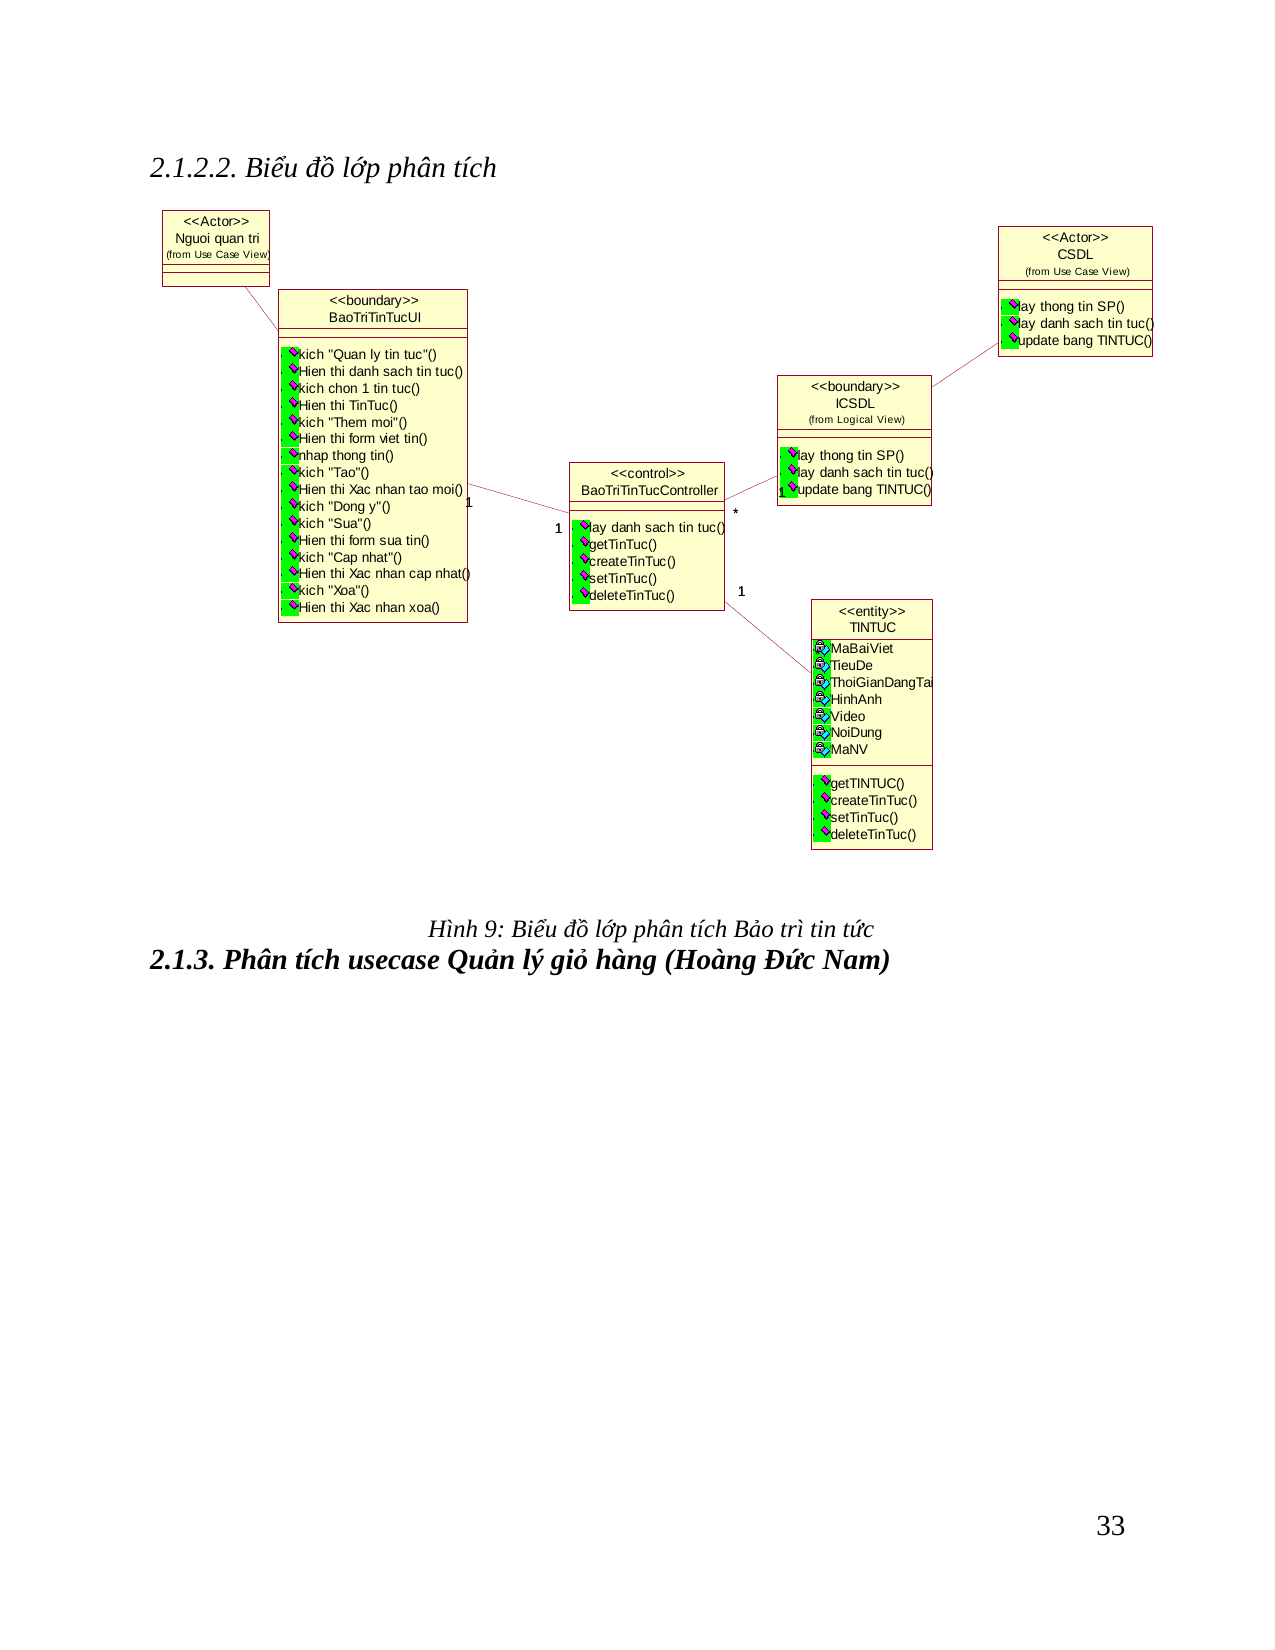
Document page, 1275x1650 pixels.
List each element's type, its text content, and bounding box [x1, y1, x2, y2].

subtitle Phân tích usecase Quản lý giỏ hàng (Hoàng Đức Nam) [150, 942, 1125, 976]
subtitle Biểu đồ lớp phân tích [150, 150, 1125, 183]
text Hình 9: Biểu đồ lớp phân tích Bảo trì tin tức [179, 914, 1125, 942]
